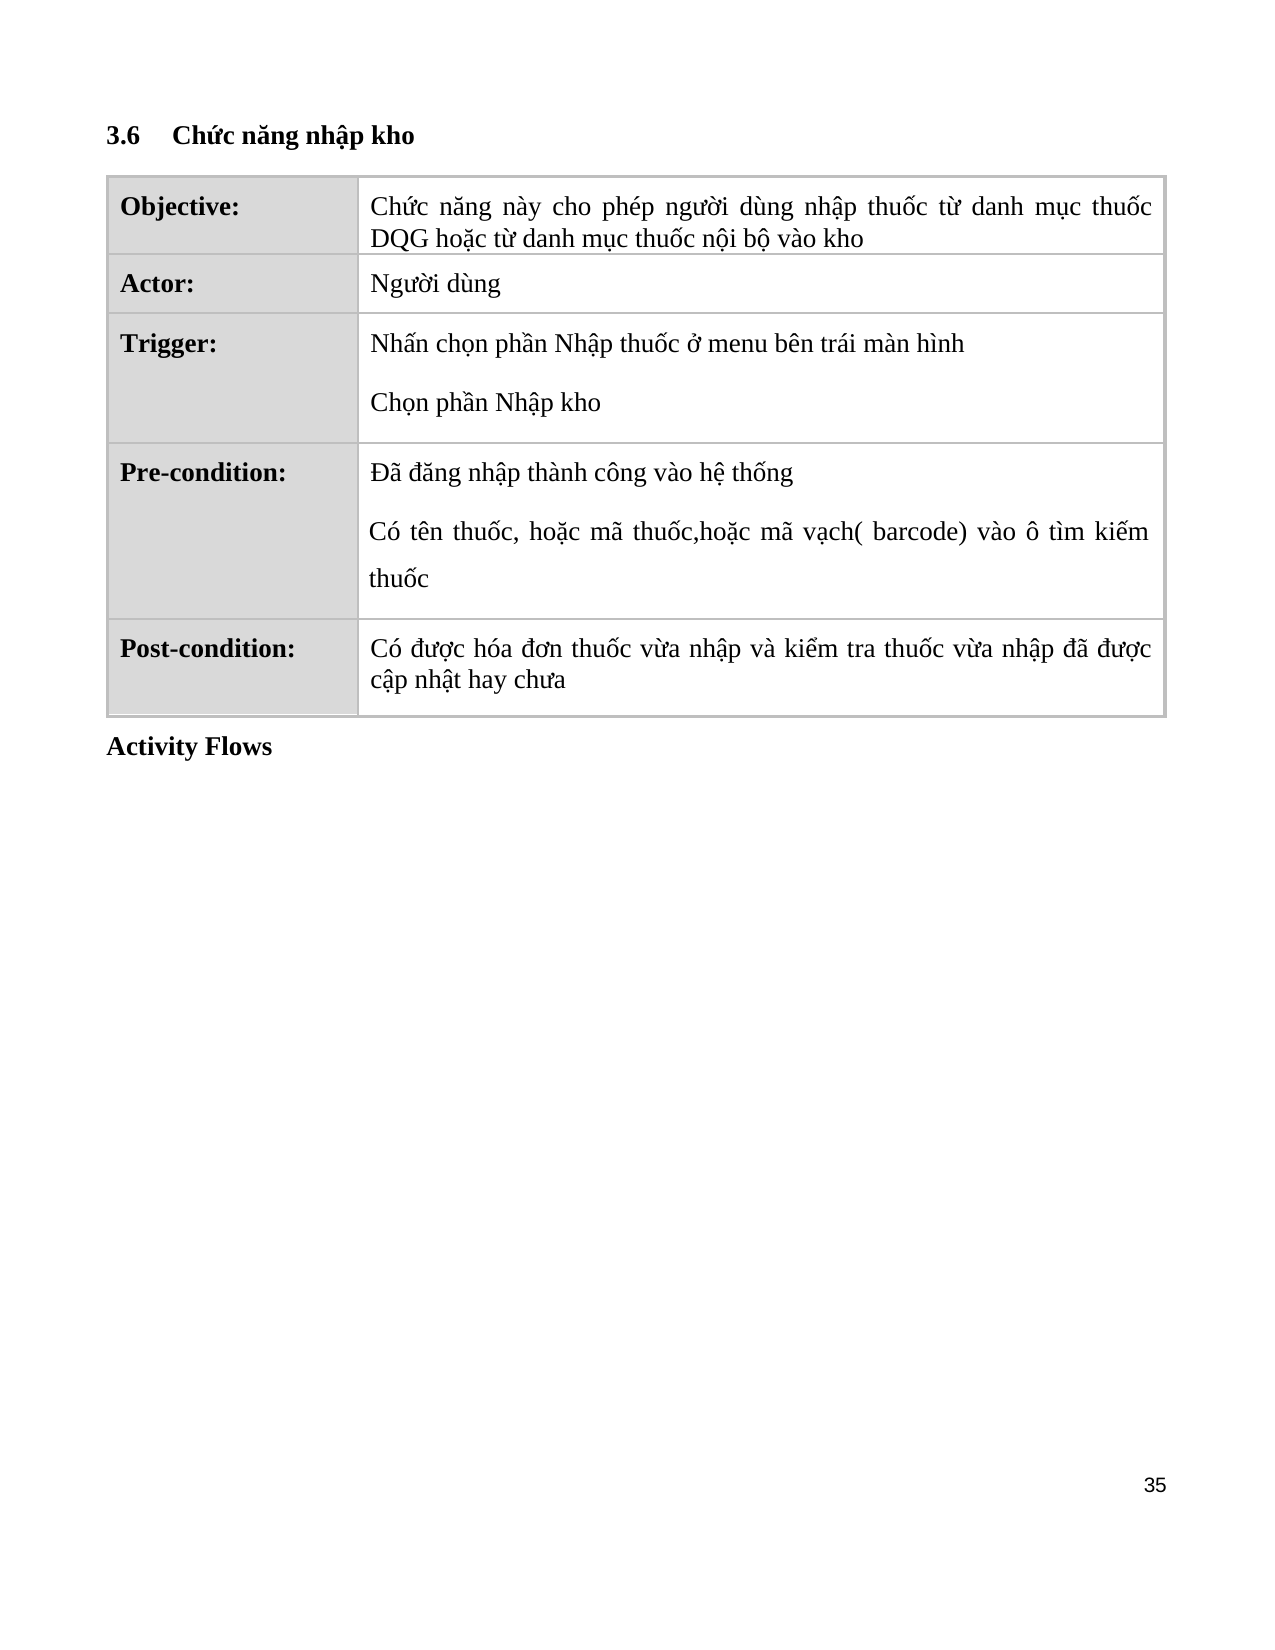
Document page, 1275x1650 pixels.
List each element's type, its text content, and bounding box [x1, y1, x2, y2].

table_cell Pre-condition: [109, 444, 357, 618]
table_cell Có được hóa đơn thuốc vừa nhập và kiểm tra thuốc vừa nhập đã được cập nhật hay chưa [359, 620, 1163, 714]
table_cell Nhấn chọn phần Nhập thuốc ở menu bên trái màn hình Chọn phần Nhập kho [359, 314, 1163, 442]
table_header Chức năng này cho phép người dùng nhập thuốc từ danh mục thuốc DQG hoặc từ danh mục thuốc nội bộ vào kho [359, 178, 1163, 253]
table_cell Người dùng [359, 255, 1163, 312]
table_cell Actor: [109, 255, 357, 312]
table_cell Post-condition: [109, 620, 357, 714]
table_cell Trigger: [109, 314, 357, 442]
text Activity Flows [106, 730, 1167, 761]
subtitle Chức năng nhập kho [106, 119, 1167, 150]
table_header Objective: [109, 178, 357, 253]
table_cell Đã đăng nhập thành công vào hệ thống Có tên thuốc, hoặc mã thuốc,hoặc mã vạch( barcode) vào ô tìm kiếm thuốc [359, 444, 1163, 618]
